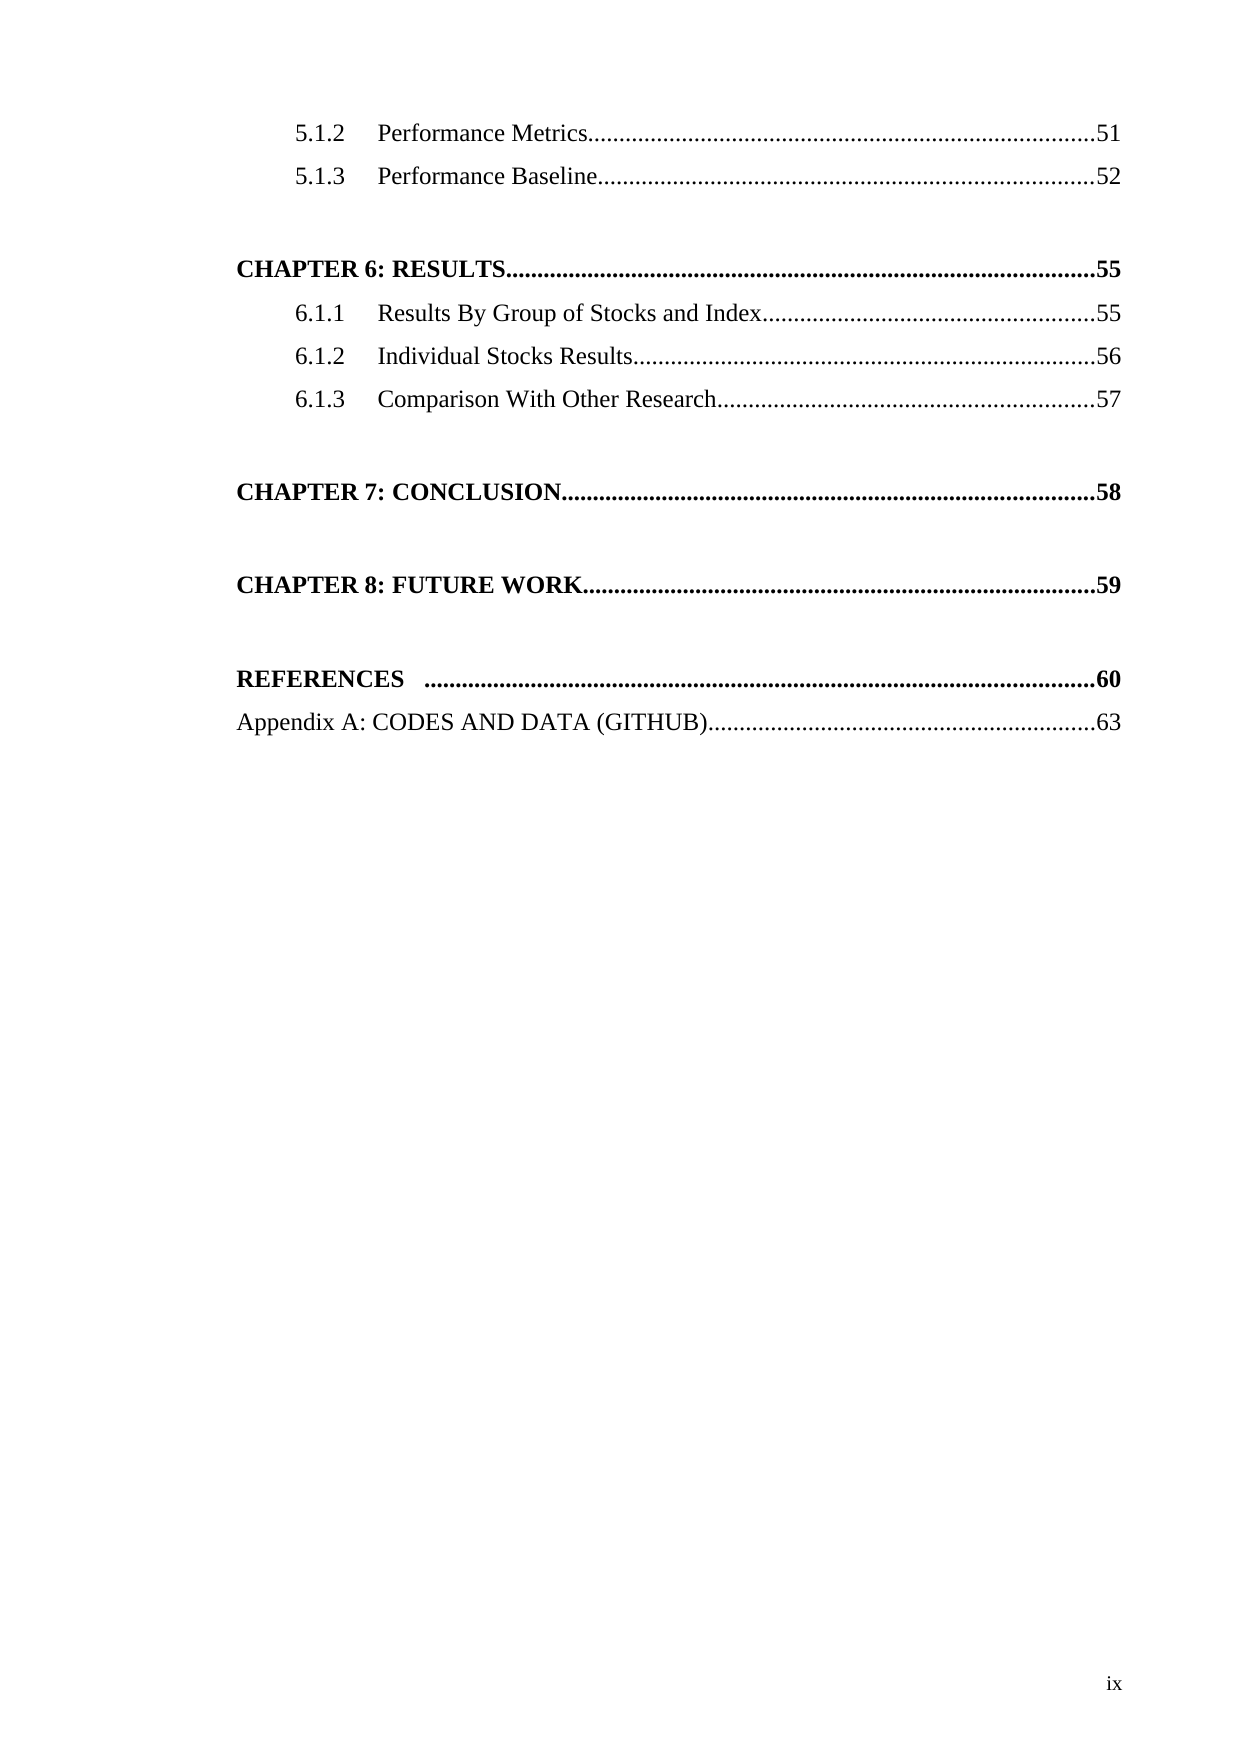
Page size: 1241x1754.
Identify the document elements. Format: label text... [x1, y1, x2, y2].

text Appendix A: CODES AND DATA (GITHUB) 63 [236, 707, 1122, 736]
text 6.1.2 Individual Stocks Results 56 [295, 341, 1122, 370]
text 6.1.3 Comparison With Other Research 57 [295, 384, 1122, 413]
text 5.1.3 Performance Baseline 52 [295, 161, 1122, 190]
text CHAPTER 6: RESULTS 55 [236, 254, 1122, 283]
text 6.1.1 Results By Group of Stocks and Index 55 [295, 298, 1122, 326]
text CHAPTER 7: CONCLUSION 58 [236, 477, 1122, 506]
text 5.1.2 Performance Metrics 51 [295, 118, 1122, 147]
text CHAPTER 8: Future Work 59 [236, 571, 1122, 599]
text References 60 [236, 664, 1122, 692]
